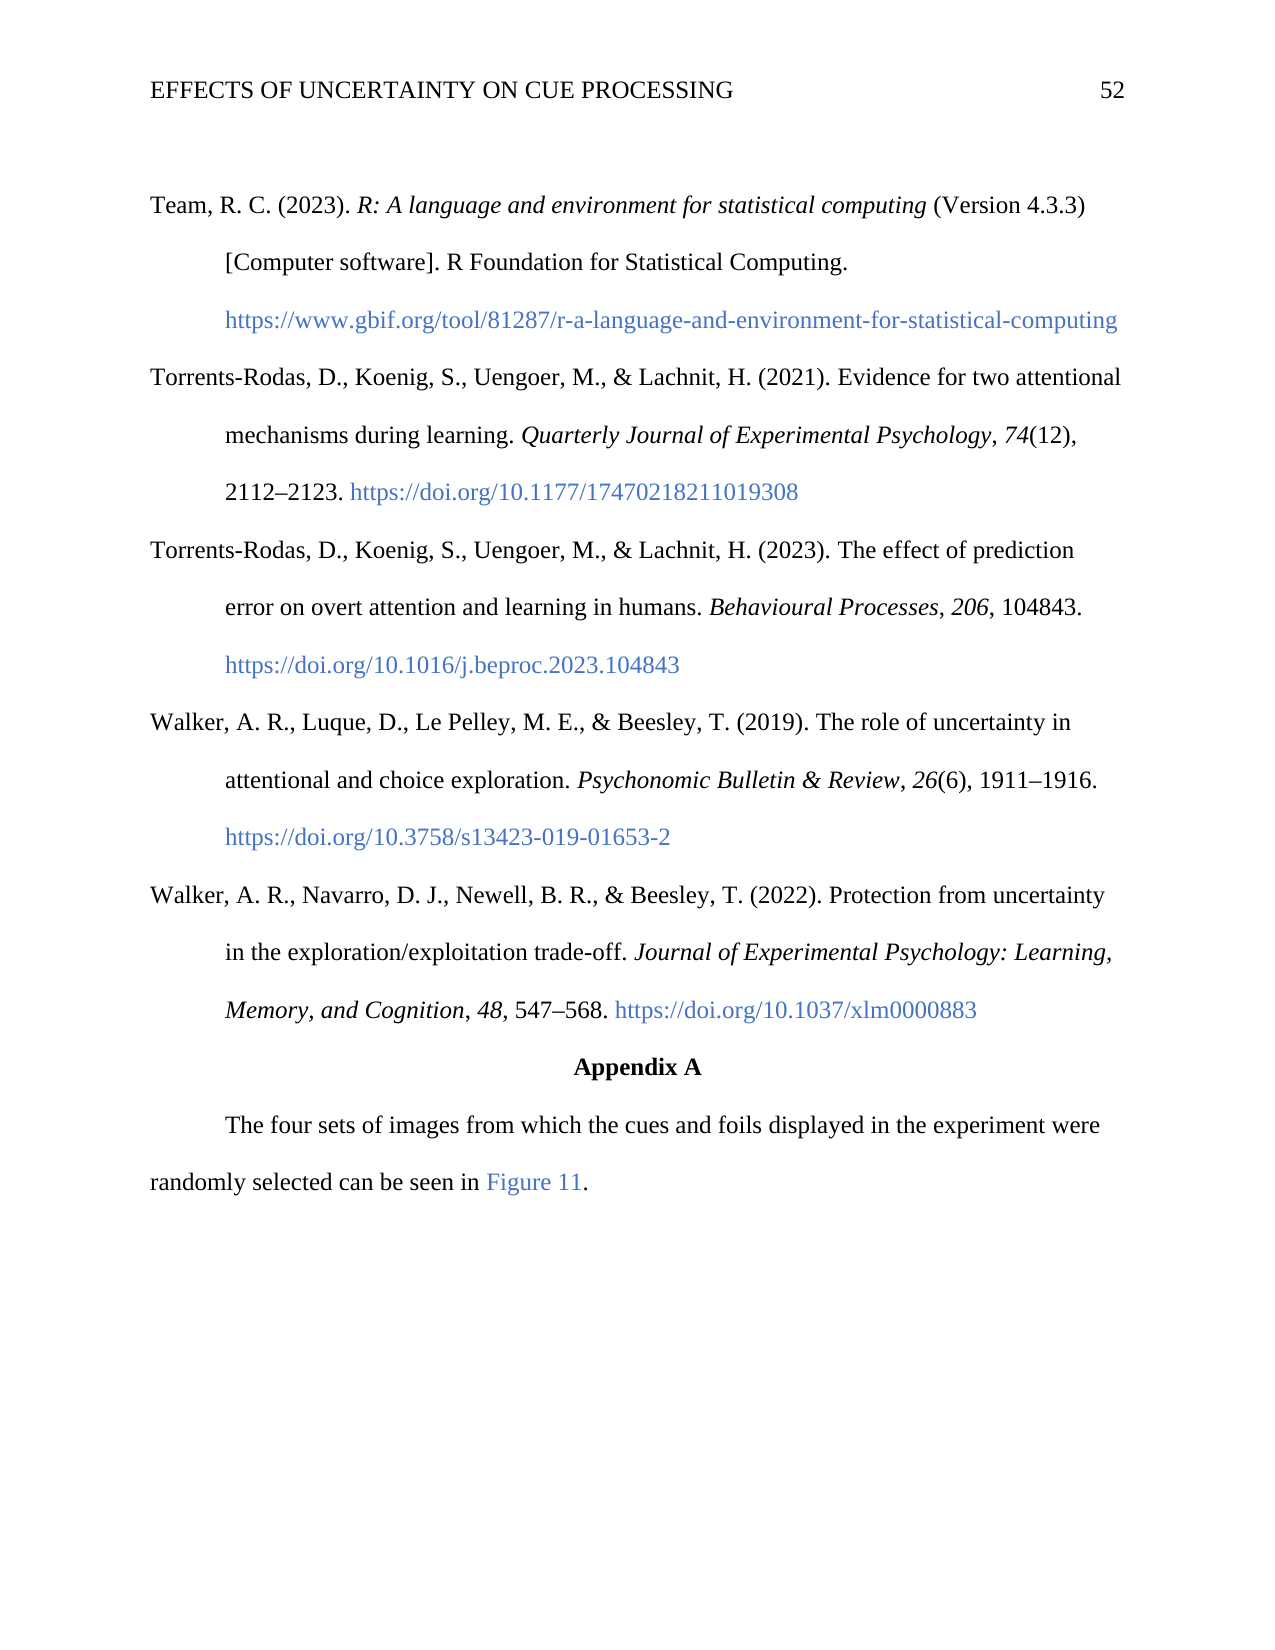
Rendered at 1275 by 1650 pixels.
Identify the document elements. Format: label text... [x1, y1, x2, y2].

text The four sets of images from which the cues and foils displayed in the experiment were randomly selected can be seen in Figure 11. [150, 1110, 1125, 1196]
text Torrents-Rodas, D., Koenig, S., Uengoer, M., & Lachnit, H. (2023). The effect of prediction error on overt attention and learning in humans. Behavioural Processes, 206, 104843. https://doi.org/10.1016/j.beproc.2023.104843 [150, 535, 1125, 679]
subtitle Appendix A [150, 1052, 1125, 1081]
text Walker, A. R., Navarro, D. J., Newell, B. R., & Beesley, T. (2022). Protection from uncertainty in the exploration/exploitation trade-off. Journal of Experimental Psychology: Learning, Memory, and Cognition, 48, 547–568. https://doi.org/10.1037/xlm0000883 [150, 880, 1125, 1024]
text Team, R. C. (2023). R: A language and environment for statistical computing (Version 4.3.3) [Computer software]. R Foundation for Statistical Computing. https://www.gbif.org/tool/81287/r-a-language-and-environment-for-statistical-computing [150, 190, 1125, 334]
text Torrents-Rodas, D., Koenig, S., Uengoer, M., & Lachnit, H. (2021). Evidence for two attentional mechanisms during learning. Quarterly Journal of Experimental Psychology, 74(12), 2112–2123. https://doi.org/10.1177/17470218211019308 [150, 362, 1125, 506]
text Walker, A. R., Luque, D., Le Pelley, M. E., & Beesley, T. (2019). The role of uncertainty in attentional and choice exploration. Psychonomic Bulletin & Review, 26(6), 1911–1916. https://doi.org/10.3758/s13423-019-01653-2 [150, 707, 1125, 851]
